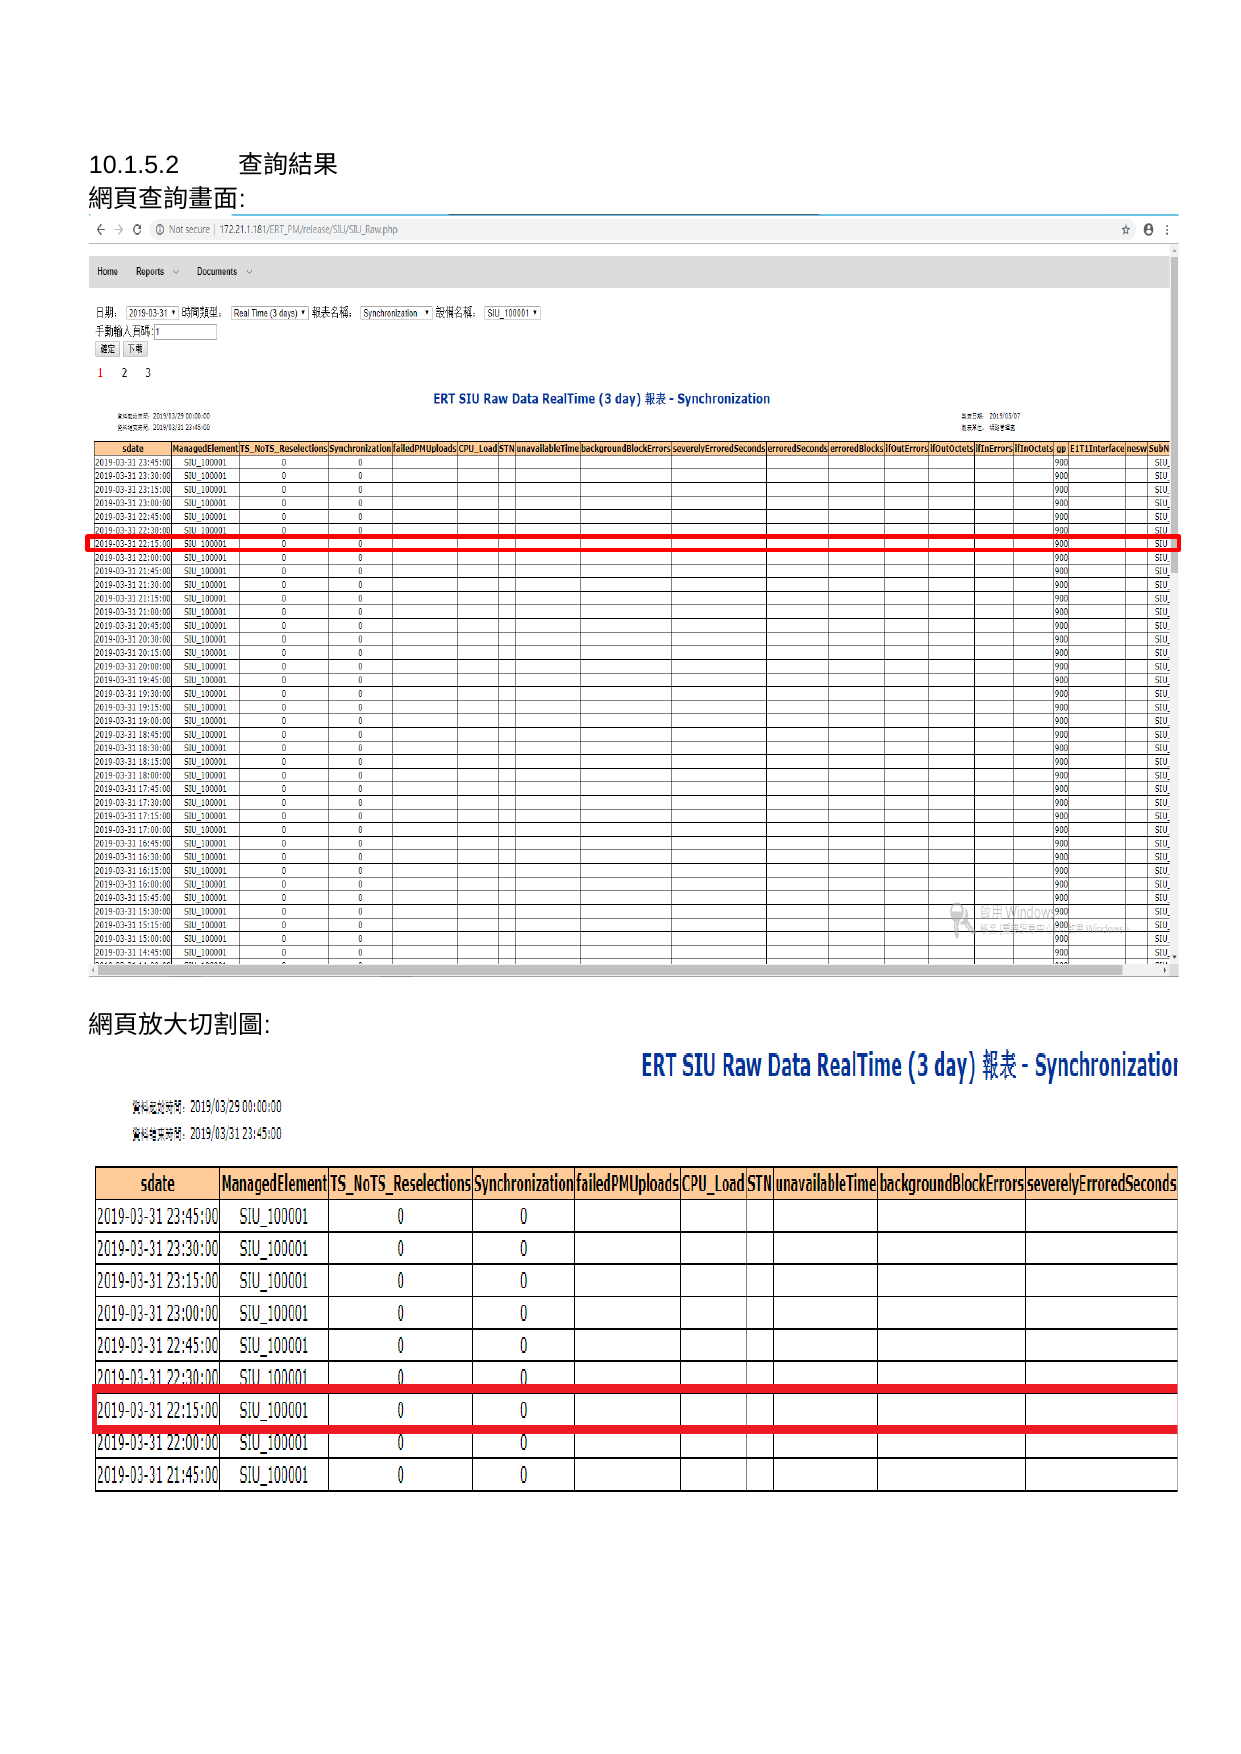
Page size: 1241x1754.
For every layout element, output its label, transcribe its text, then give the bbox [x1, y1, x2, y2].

text 網頁放大切割圖: [89, 1005, 1152, 1041]
picture [88, 552, 1179, 977]
text 網頁查詢畫面: [89, 181, 1152, 214]
list 查詢結果 [89, 147, 1152, 181]
picture [90, 539, 1177, 548]
picture [88, 1041, 1178, 1492]
picture [88, 214, 1179, 534]
